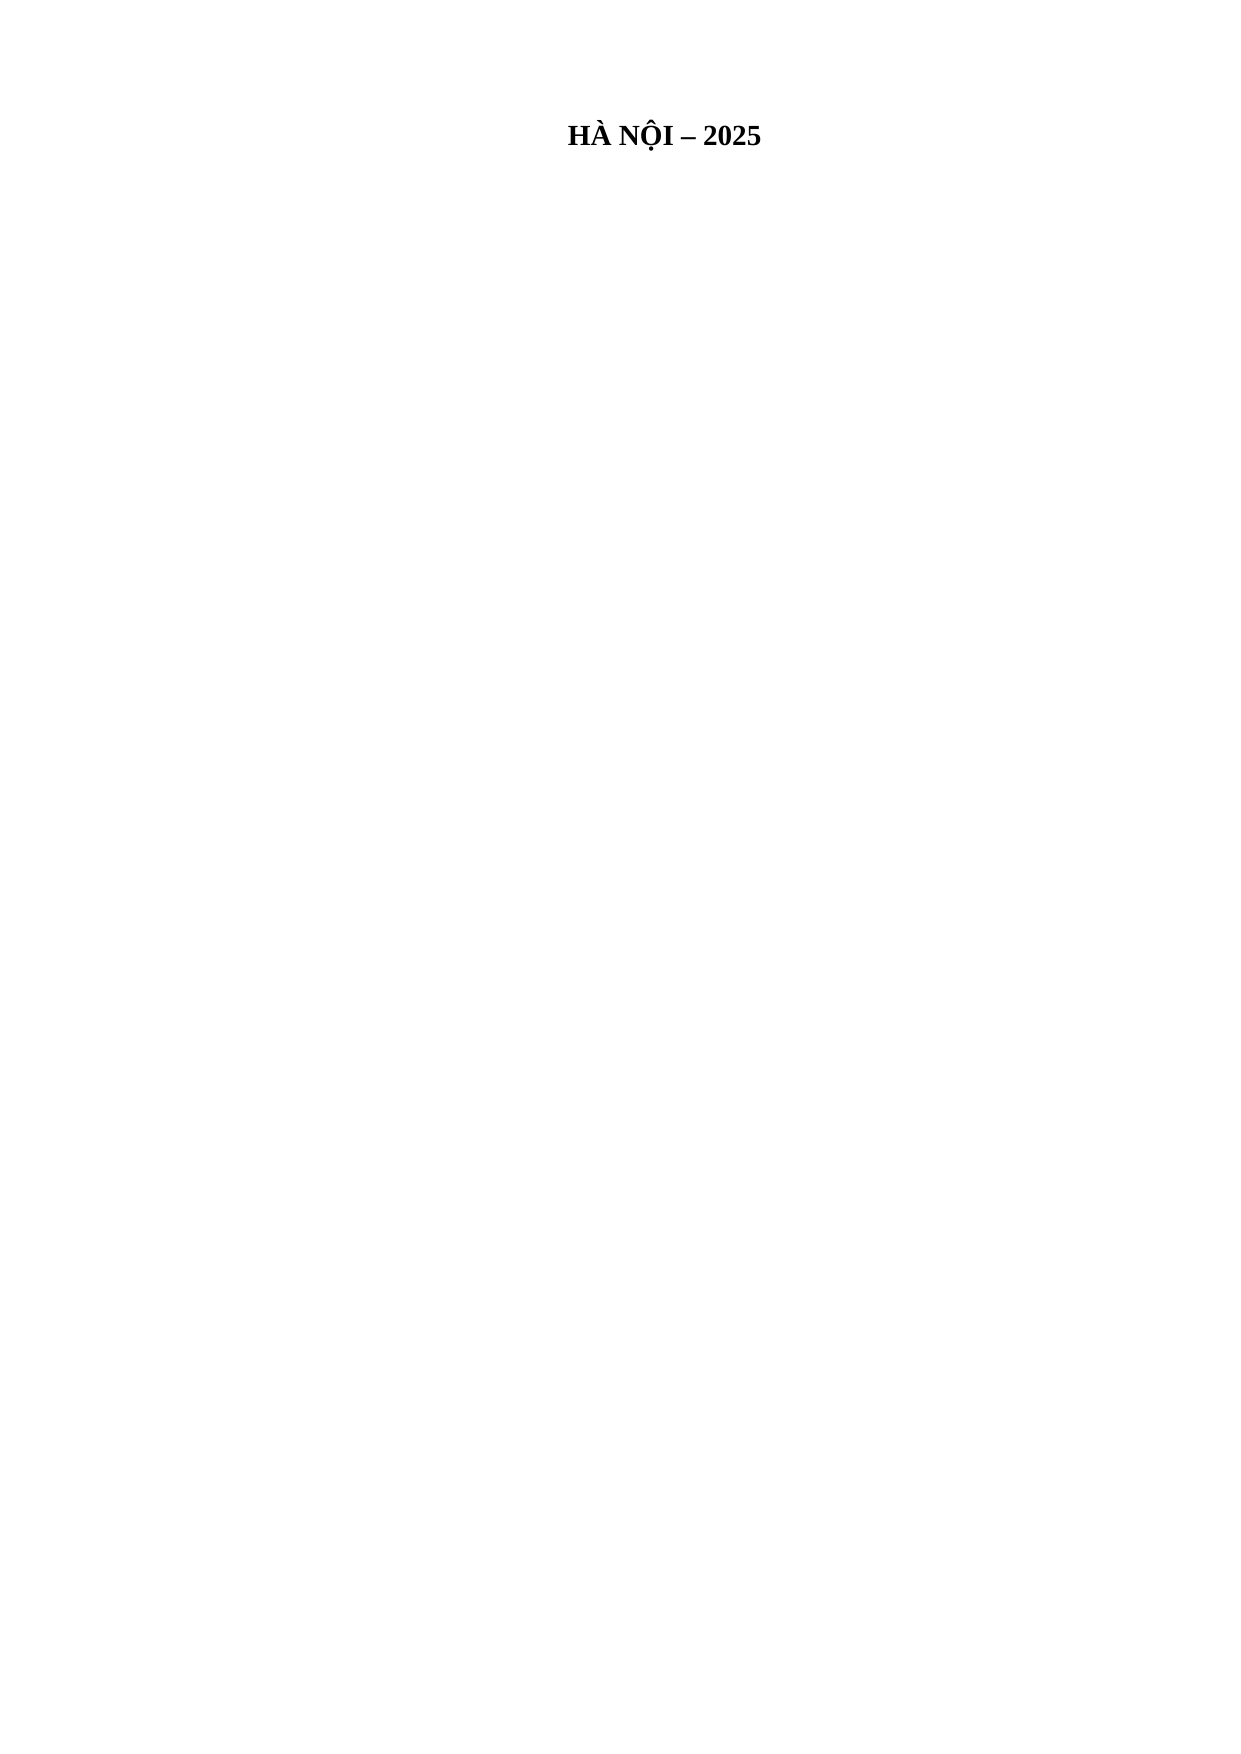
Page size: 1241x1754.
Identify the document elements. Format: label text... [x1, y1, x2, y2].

text HÀ NỘI – 2025LỜI CẢM ƠN [177, 118, 1152, 152]
